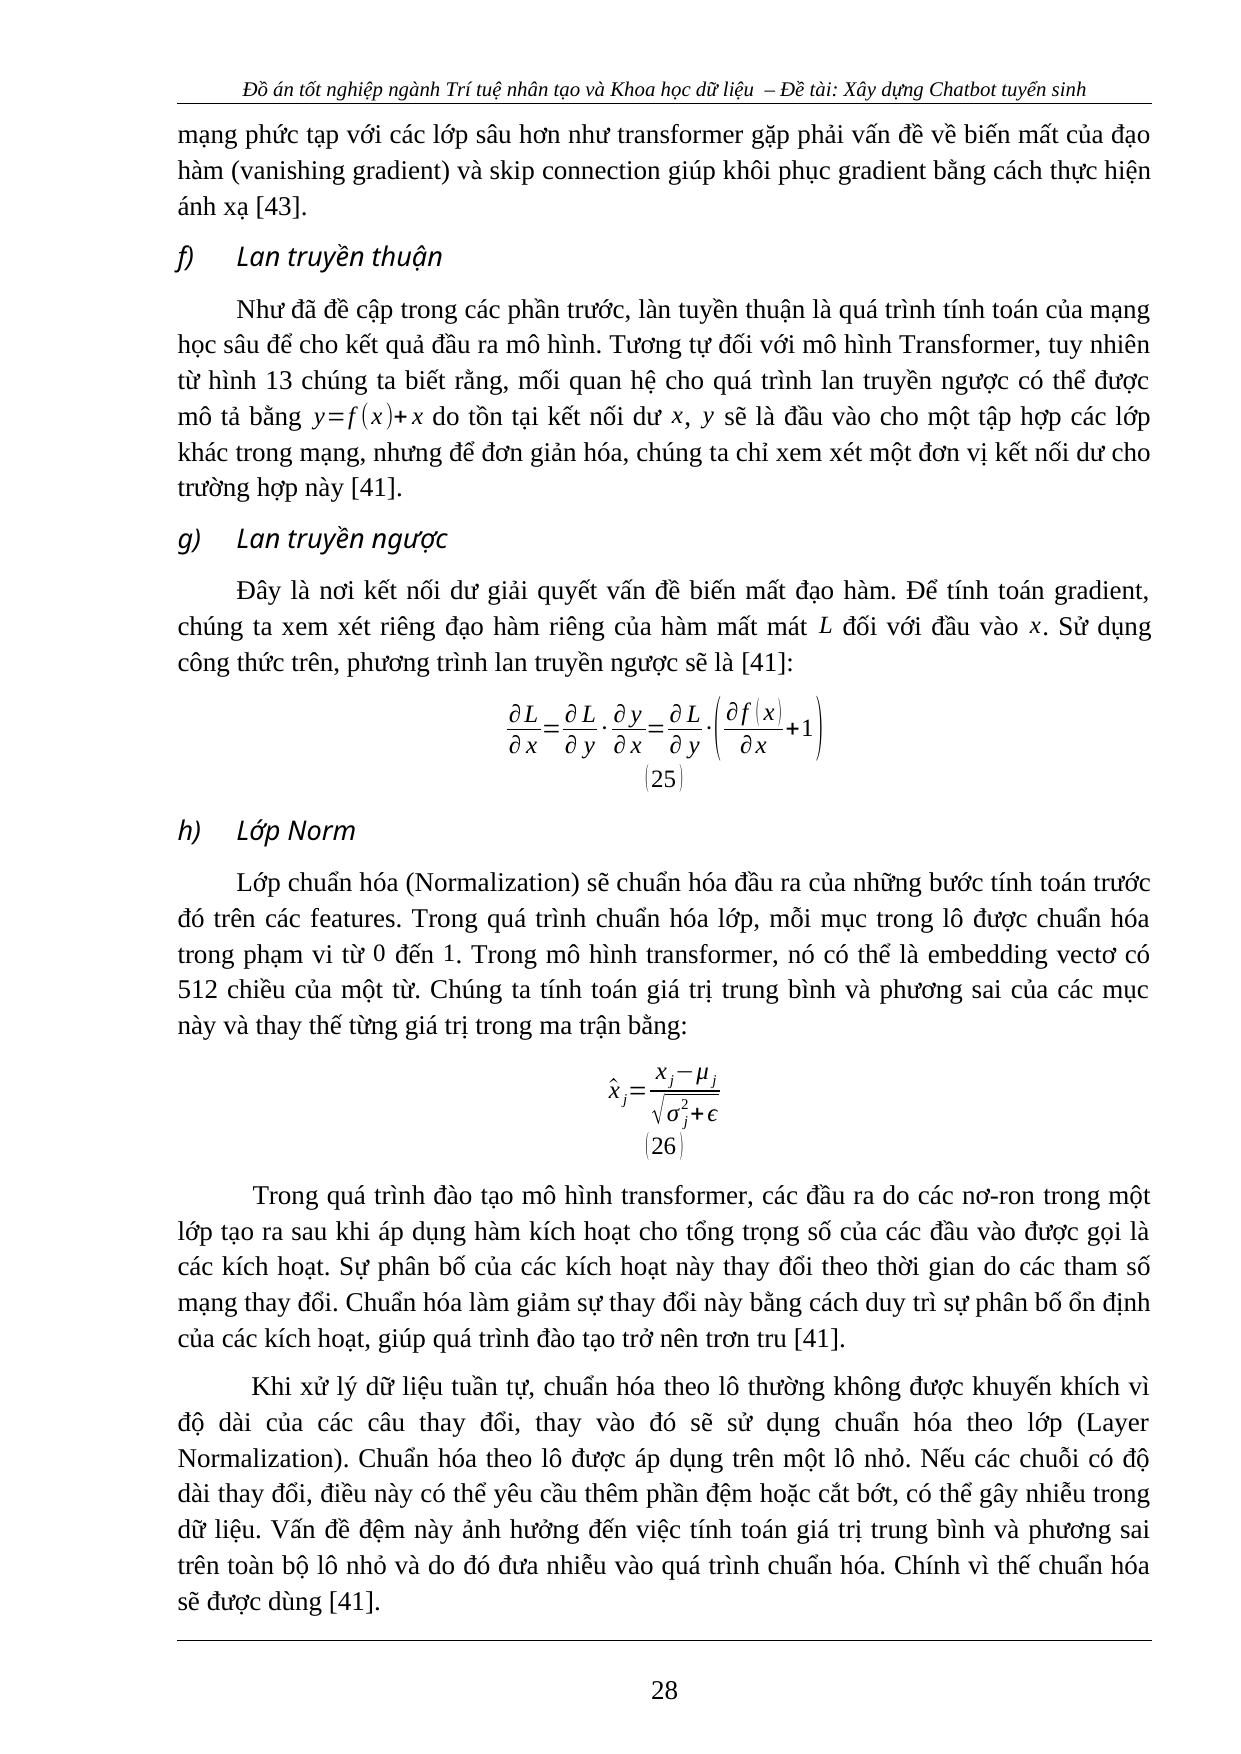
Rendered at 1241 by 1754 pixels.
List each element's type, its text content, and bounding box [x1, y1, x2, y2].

text Đây là nơi kết nối dư giải quyết vấn đề biến mất đạo hàm. Để tính toán gradient, chúng ta xem xét riêng đạo hàm riêng của hàm mất mát đối với đầu vào . Sử dụng công thức trên, phương trình lan truyền ngược sẽ là : [177, 574, 1152, 677]
subtitle Lan truyền ngược [177, 519, 1152, 556]
subtitle Lan truyền thuận [177, 238, 1152, 275]
text Khi xử lý dữ liệu tuần tự, chuẩn hóa theo lô thường không được khuyến khích vì độ dài của các câu thay đổi, thay vào đó sẽ sử dụng chuẩn hóa theo lớp (Layer Normalization). Chuẩn hóa theo lô được áp dụng trên một lô nhỏ. Nếu các chuỗi có độ dài thay đổi, điều này có thể yêu cầu thêm phần đệm hoặc cắt bớt, có thể gây nhiễu trong dữ liệu. Vấn đề đệm này ảnh hưởng đến việc tính toán giá trị trung bình và phương sai trên toàn bộ lô nhỏ và do đó đưa nhiễu vào quá trình chuẩn hóa. Chính vì thế chuẩn hóa sẽ được dùng . [177, 1370, 1152, 1616]
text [177, 118, 1152, 221]
text Như đã đề cập trong các phần trước, làn tuyền thuận là quá trình tính toán của mạng học sâu để cho kết quả đầu ra mô hình. Tương tự đối với mô hình Transformer, tuy nhiên từ hình 13 chúng ta biết rằng, mối quan hệ cho quá trình lan truyền ngược có thể được mô tả bằng do tồn tại kết nối dư , sẽ là đầu vào cho một tập hợp các lớp khác trong mạng, nhưng để đơn giản hóa, chúng ta chỉ xem xét một đơn vị kết nối dư cho trường hợp này . [177, 293, 1152, 502]
subtitle Lớp Norm [177, 811, 1152, 848]
text Trong quá trình đào tạo mô hình transformer, các đầu ra do các nơ-ron trong một lớp tạo ra sau khi áp dụng hàm kích hoạt cho tổng trọng số của các đầu vào được gọi là các kích hoạt. Sự phân bố của các kích hoạt này thay đổi theo thời gian do các tham số mạng thay đổi. Chuẩn hóa làm giảm sự thay đổi này bằng cách duy trì sự phân bố ổn định của các kích hoạt, giúp quá trình đào tạo trở nên trơn tru . [177, 1179, 1152, 1353]
text Lớp chuẩn hóa (Normalization) sẽ chuẩn hóa đầu ra của những bước tính toán trước đó trên các features. Trong quá trình chuẩn hóa lớp, mỗi mục trong lô được chuẩn hóa trong phạm vi từ đến . Trong mô hình transformer, nó có thể là embedding vectơ có 512 chiều của một từ. Chúng ta tính toán giá trị trung bình và phương sai của các mục này và thay thế từng giá trị trong ma trận bằng: [177, 866, 1152, 1040]
